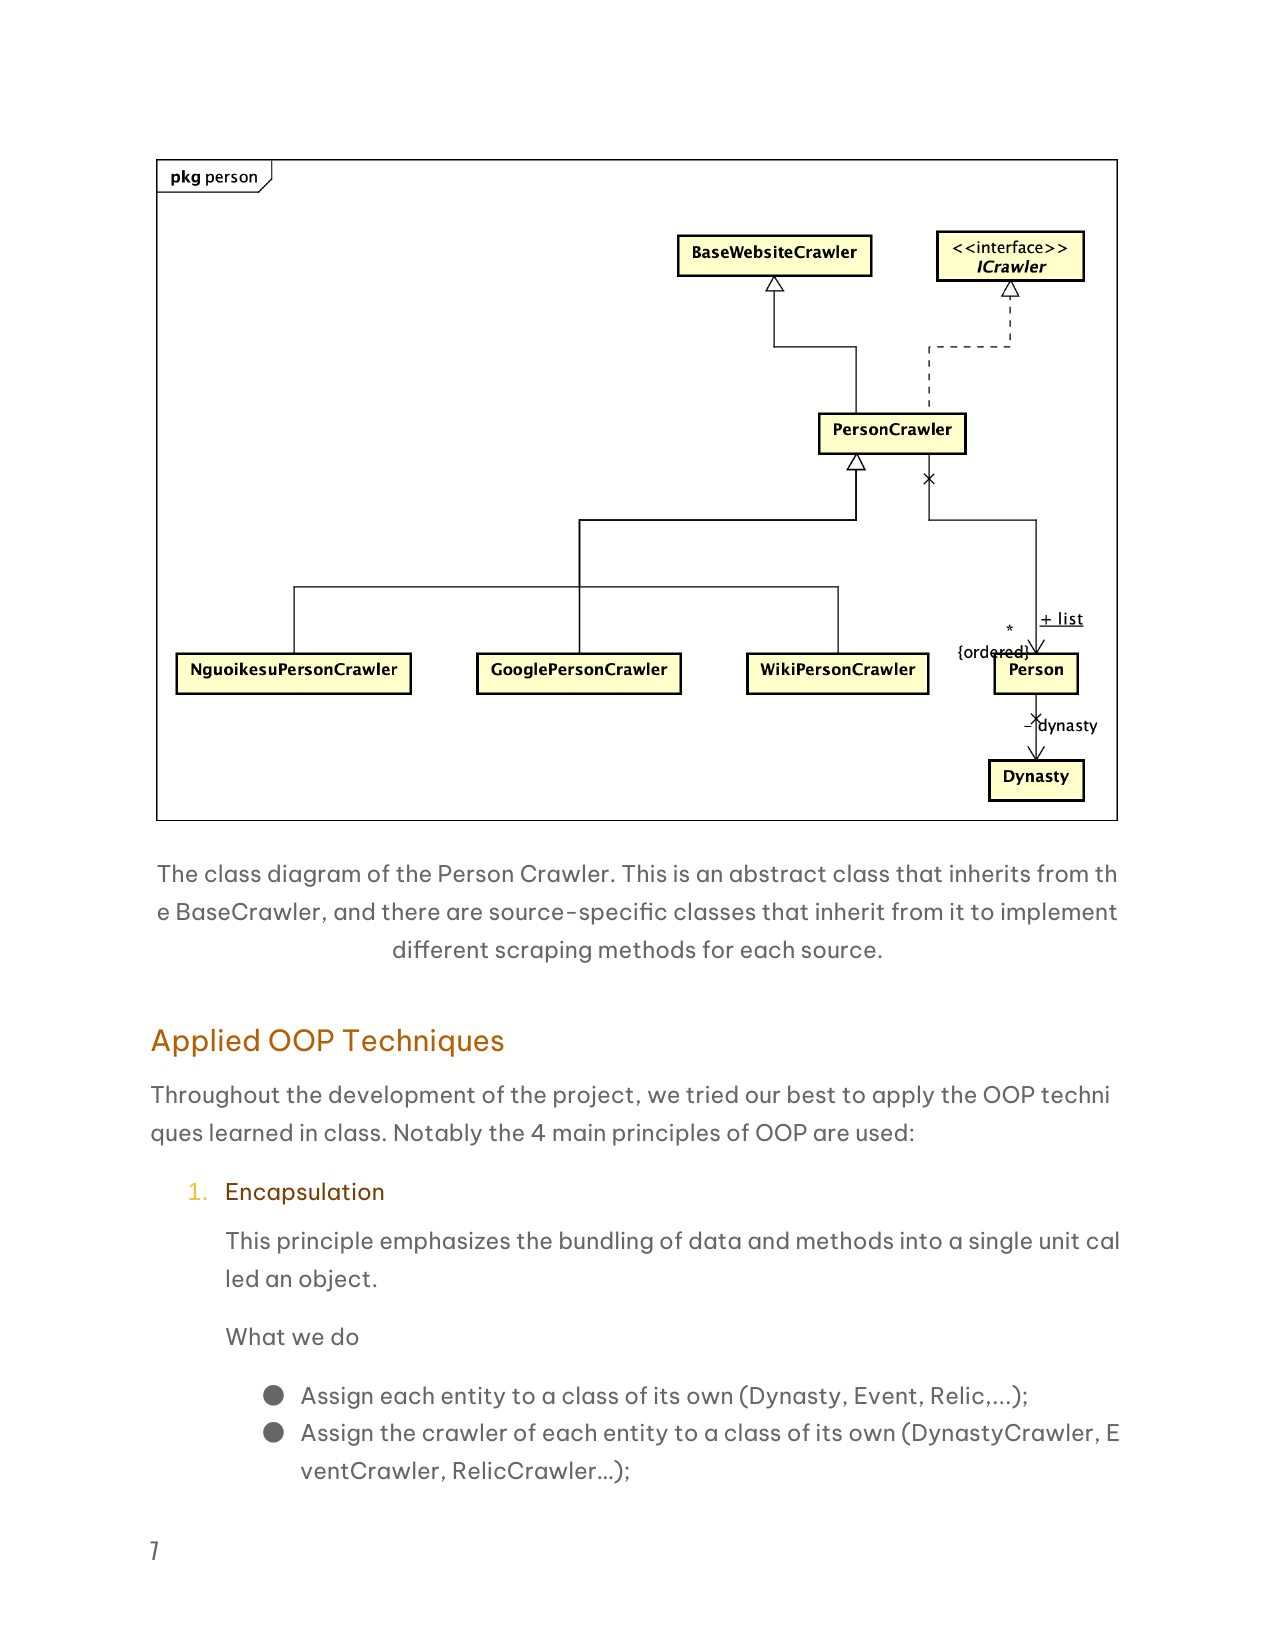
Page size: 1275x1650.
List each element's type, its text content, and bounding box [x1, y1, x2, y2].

text The class diagram of the Person Crawler. This is an abstract class that inherits from the BaseCrawler, and there are source-specific classes that inherit from it to implement different scraping methods for each source. [150, 860, 1125, 964]
subtitle Encapsulation [187, 1176, 1125, 1206]
list Assign each entity to a class of its own (Dynasty, Event, Relic,...); [262, 1381, 1125, 1410]
text Throughout the development of the project, we tried our best to apply the OOP techniques learned in class. Notably the 4 main principles of OOP are used: [150, 1080, 1125, 1147]
text This principle emphasizes the bundling of data and methods into a single unit called an object. [225, 1227, 1125, 1293]
list Assign the crawler of each entity to a class of its own (DynastyCrawler, EventCrawler, RelicCrawler…); [262, 1419, 1125, 1485]
picture [150, 150, 1125, 830]
subtitle What we do [225, 1323, 1125, 1352]
subtitle Applied OOP Techniques [150, 1023, 1125, 1059]
